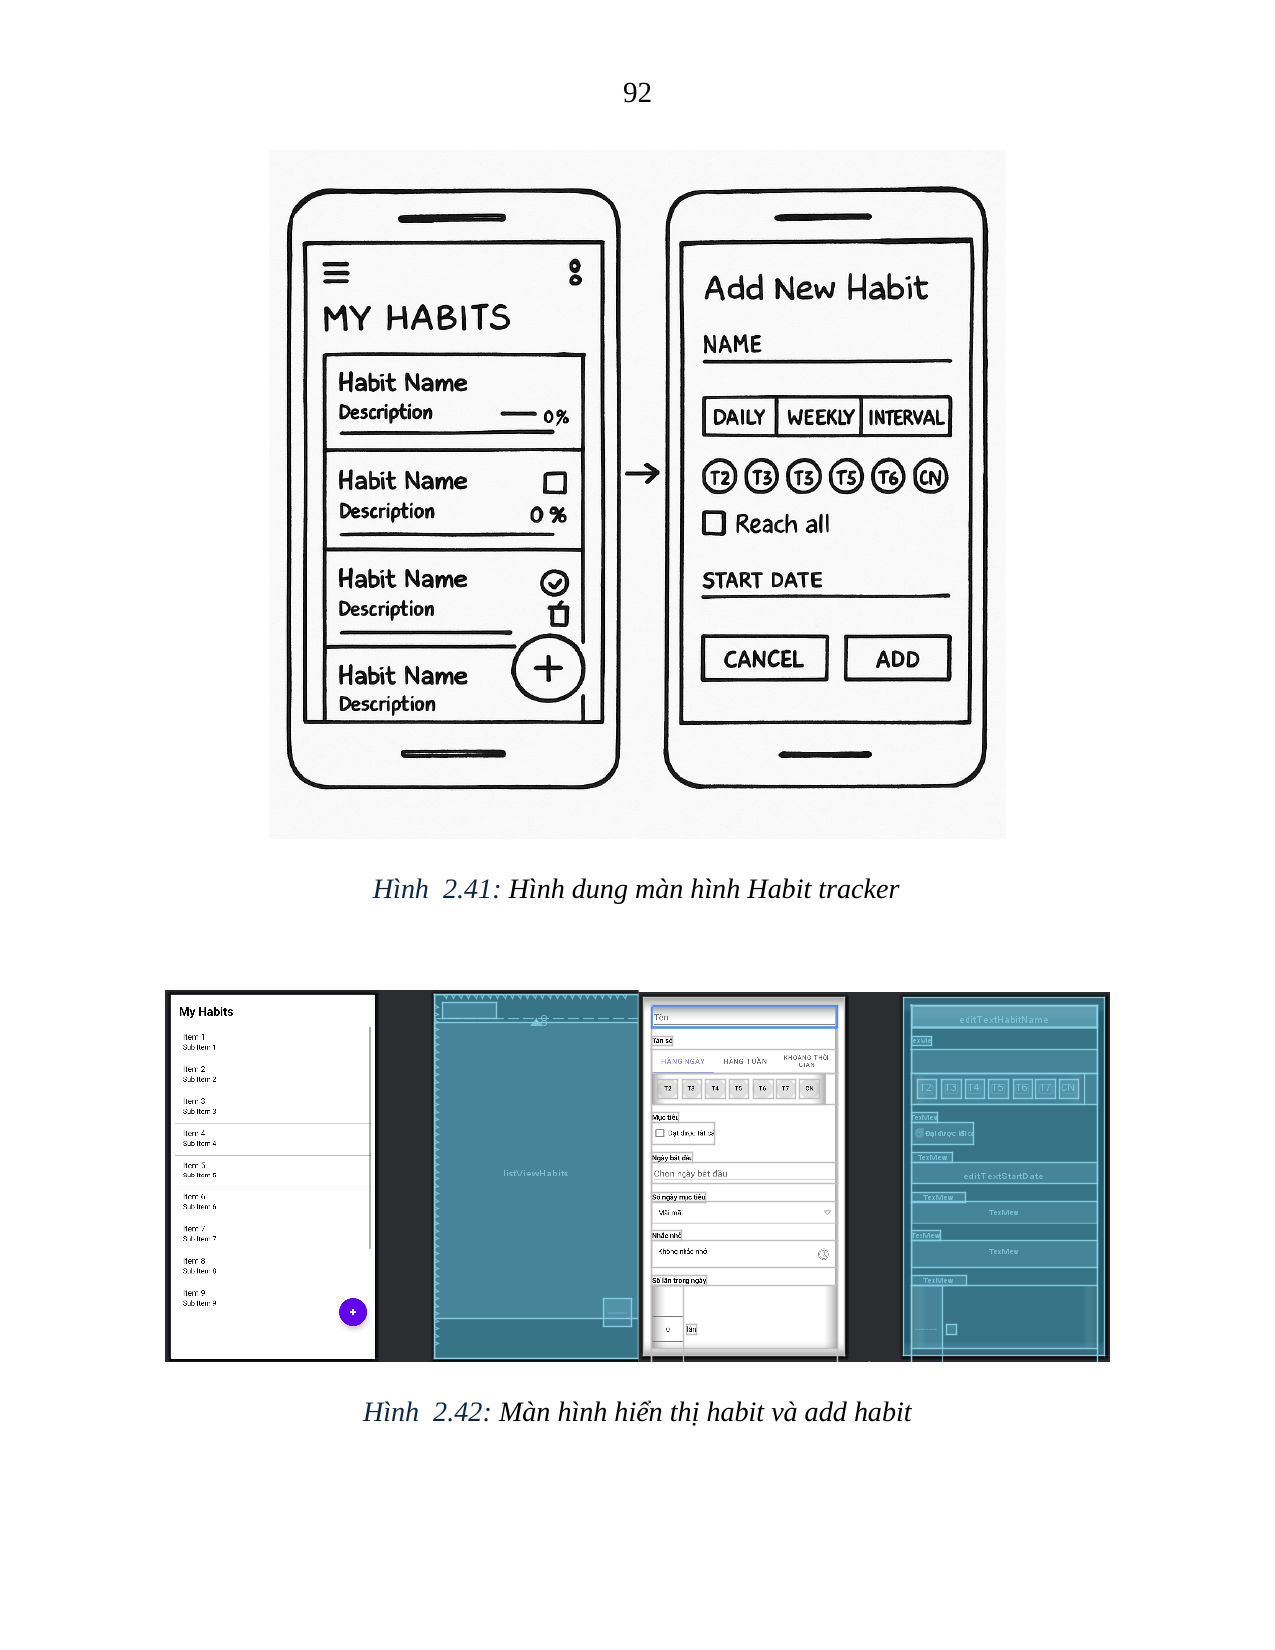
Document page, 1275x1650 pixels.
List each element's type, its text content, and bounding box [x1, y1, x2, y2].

text Hình 2.42: Màn hình hiển thị habit và add habit [150, 1395, 1125, 1428]
picture [165, 990, 1110, 1362]
text Hình 2.41: Hình dung màn hình Habit tracker [150, 872, 1125, 904]
picture [269, 150, 1006, 839]
